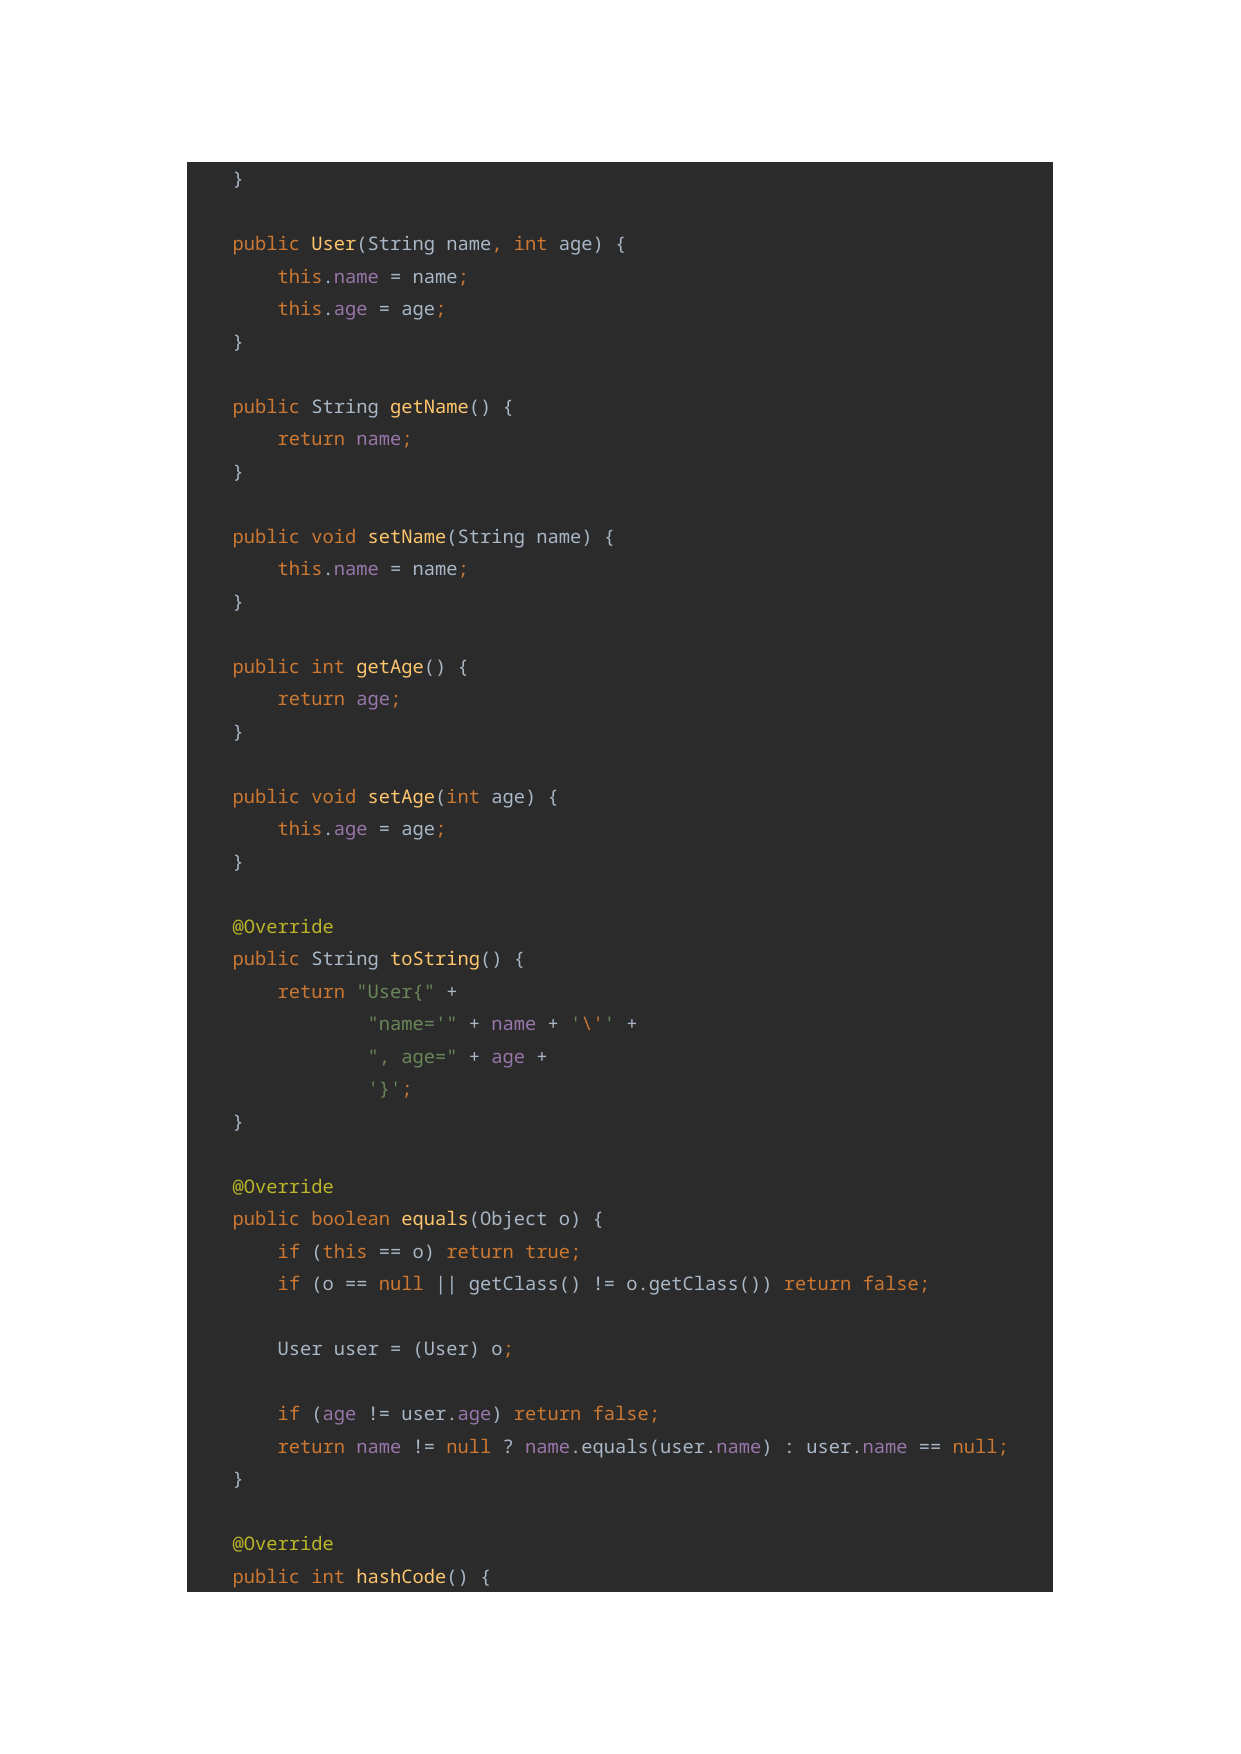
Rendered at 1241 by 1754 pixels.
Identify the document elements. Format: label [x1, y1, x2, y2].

text [187, 162, 1053, 1592]
